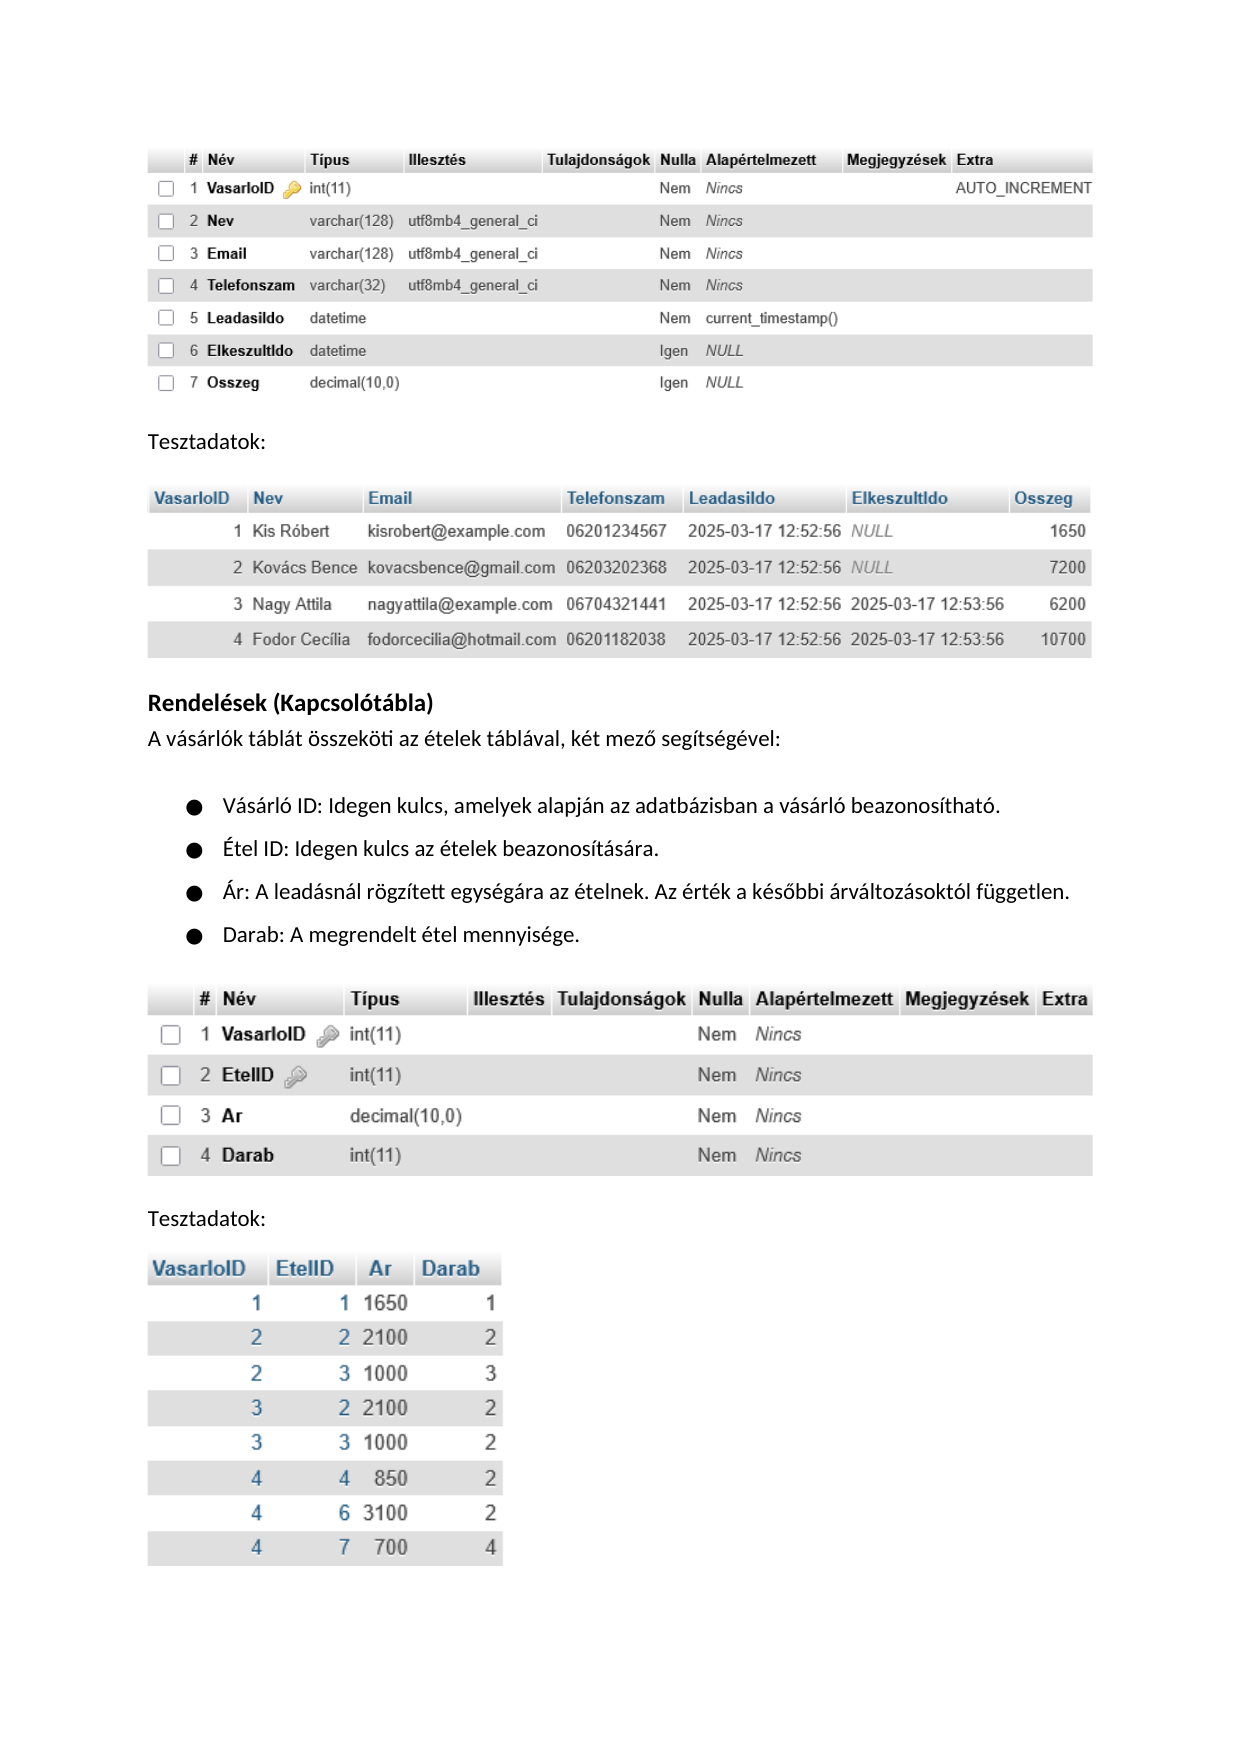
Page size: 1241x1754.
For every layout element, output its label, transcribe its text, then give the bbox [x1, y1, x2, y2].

list Ár: A leadásnál rögzített egységára az ételnek. Az érték a későbbi árváltozásoktól független. [185, 868, 1093, 911]
list Vásárló ID: Idegen kulcs, amelyek alapján az adatbázisban a vásárló beazonosítható. [185, 783, 1093, 826]
picture [147, 1251, 511, 1566]
picture [147, 484, 1093, 658]
picture [147, 147, 1093, 399]
text Tesztadatok: [148, 427, 1093, 455]
picture [147, 983, 1093, 1176]
list Étel ID: Idegen kulcs az ételek beazonosítására. [185, 826, 1093, 868]
list Darab: A megrendelt étel mennyisége. [185, 911, 1093, 954]
subtitle Rendelések (Kapcsolótábla) [148, 687, 1093, 717]
text Tesztadatok: [148, 1204, 1093, 1232]
text A vásárlók táblát összeköti az ételek táblával, két mező segítségével: [148, 724, 1093, 752]
